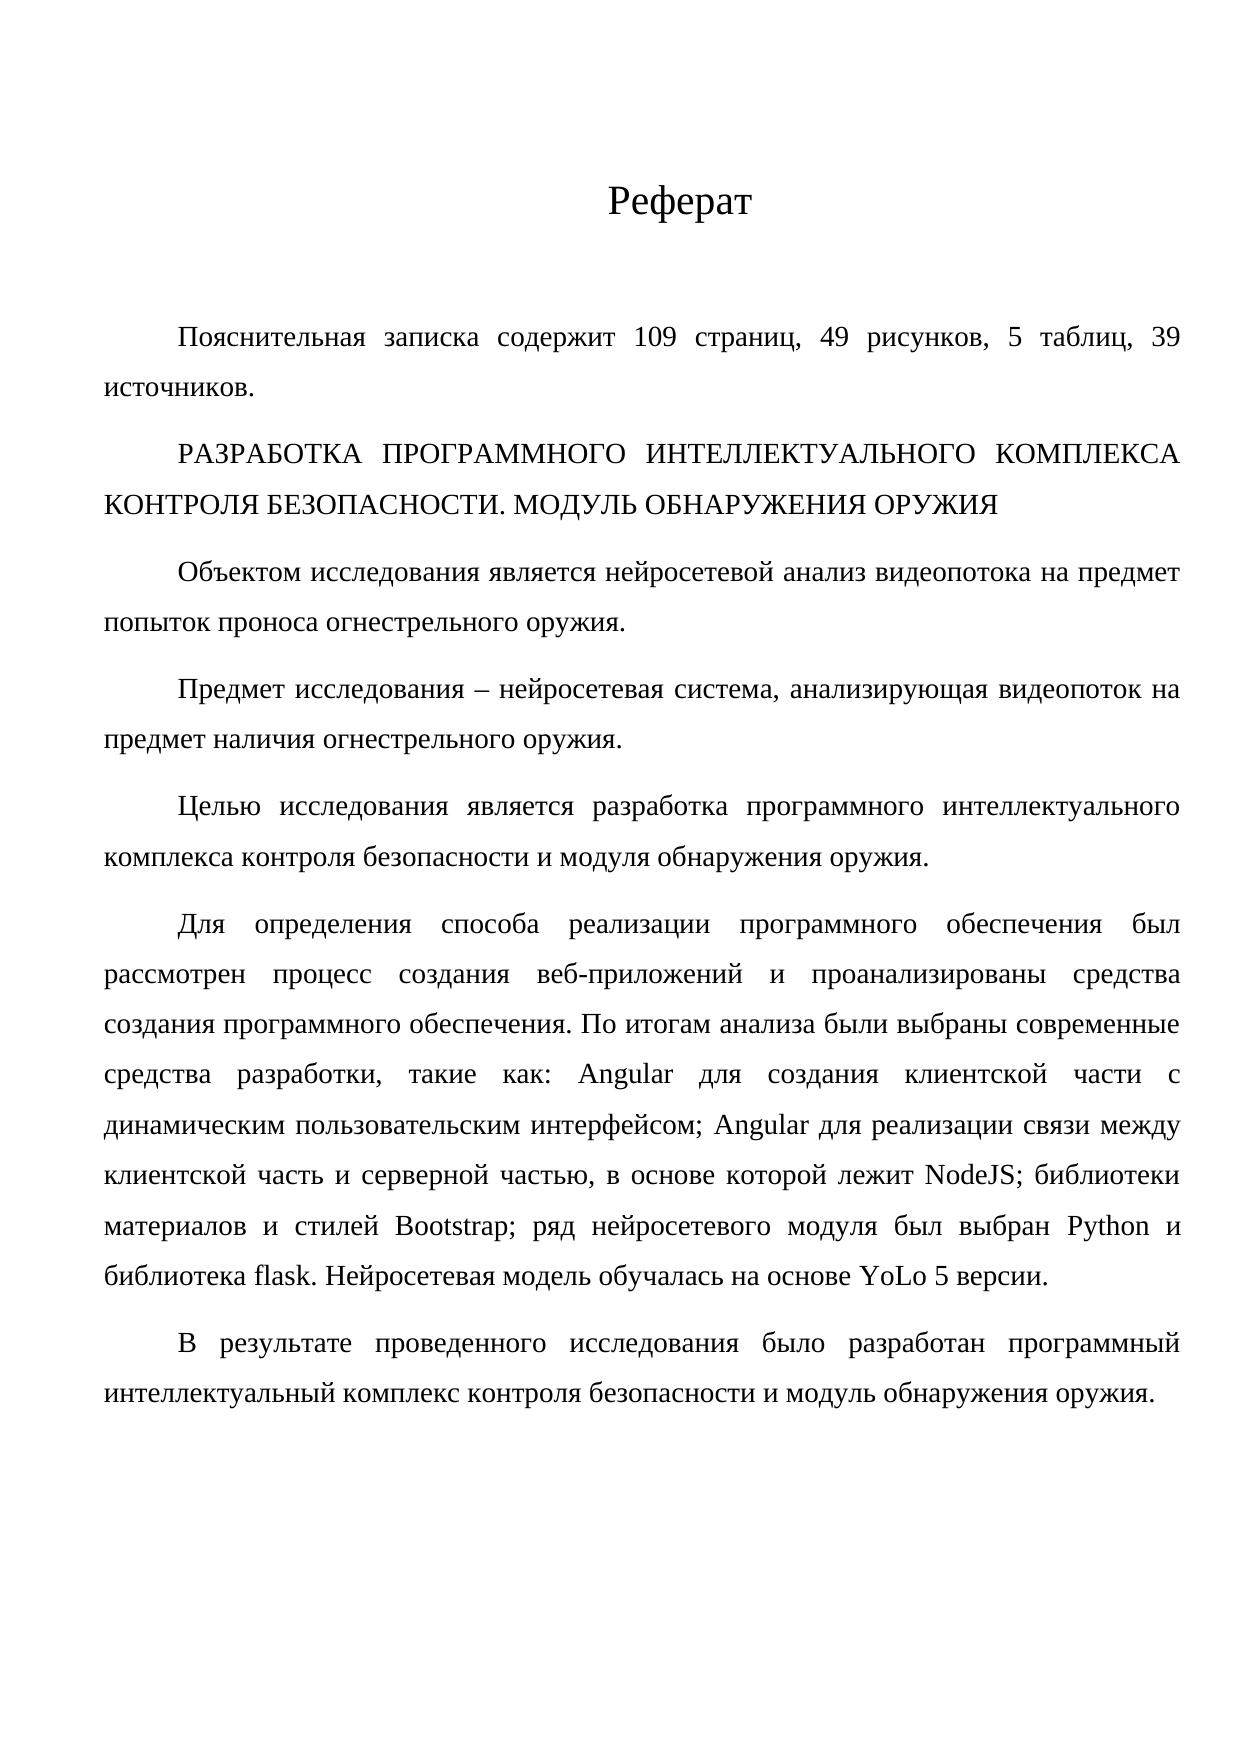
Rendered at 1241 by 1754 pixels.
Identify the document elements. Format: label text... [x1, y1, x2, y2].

text Предмет исследования – нейросетевая система, анализирующая видеопоток на предмет наличия огнестрельного оружия. [103, 671, 1181, 755]
text Пояснительная записка содержит 109 страниц, 49 рисунков, 5 таблиц, 39 источников. [103, 319, 1181, 403]
text В результате проведенного исследования было разработан программный интеллектуальный комплекс контроля безопасности и модуль обнаружения оружия. [103, 1325, 1181, 1409]
text Объектом исследования является нейросетевой анализ видеопотока на предмет попыток проноса огнестрельного оружия. [103, 554, 1181, 638]
text Реферат [103, 176, 1181, 223]
text РАЗРАБОТКА ПРОГРАММНОГО ИНТЕЛЛЕКТУАЛЬНОГО КОМПЛЕКСА КОНТРОЛЯ БЕЗОПАСНОСТИ. МОДУЛЬ ОБНАРУЖЕНИЯ ОРУЖИЯ [103, 437, 1181, 520]
text Для определения способа реализации программного обеспечения был рассмотрен процесс создания веб-приложений и проанализированы средства создания программного обеспечения. По итогам анализа были выбраны современные средства разработки, такие как: Angular для создания клиентской части с динамическим пользовательским интерфейсом; Angular для реализации связи между клиентской часть и серверной частью, в основе которой лежит NodeJS; библиотеки материалов и стилей Bootstrap; ряд нейросетевого модуля был выбран Python и библиотека flask. Нейросетевая модель обучалась на основе YoLo 5 версии. [103, 906, 1181, 1291]
text Целью исследования является разработка программного интеллектуального комплекса контроля безопасности и модуля обнаружения оружия. [103, 788, 1181, 872]
